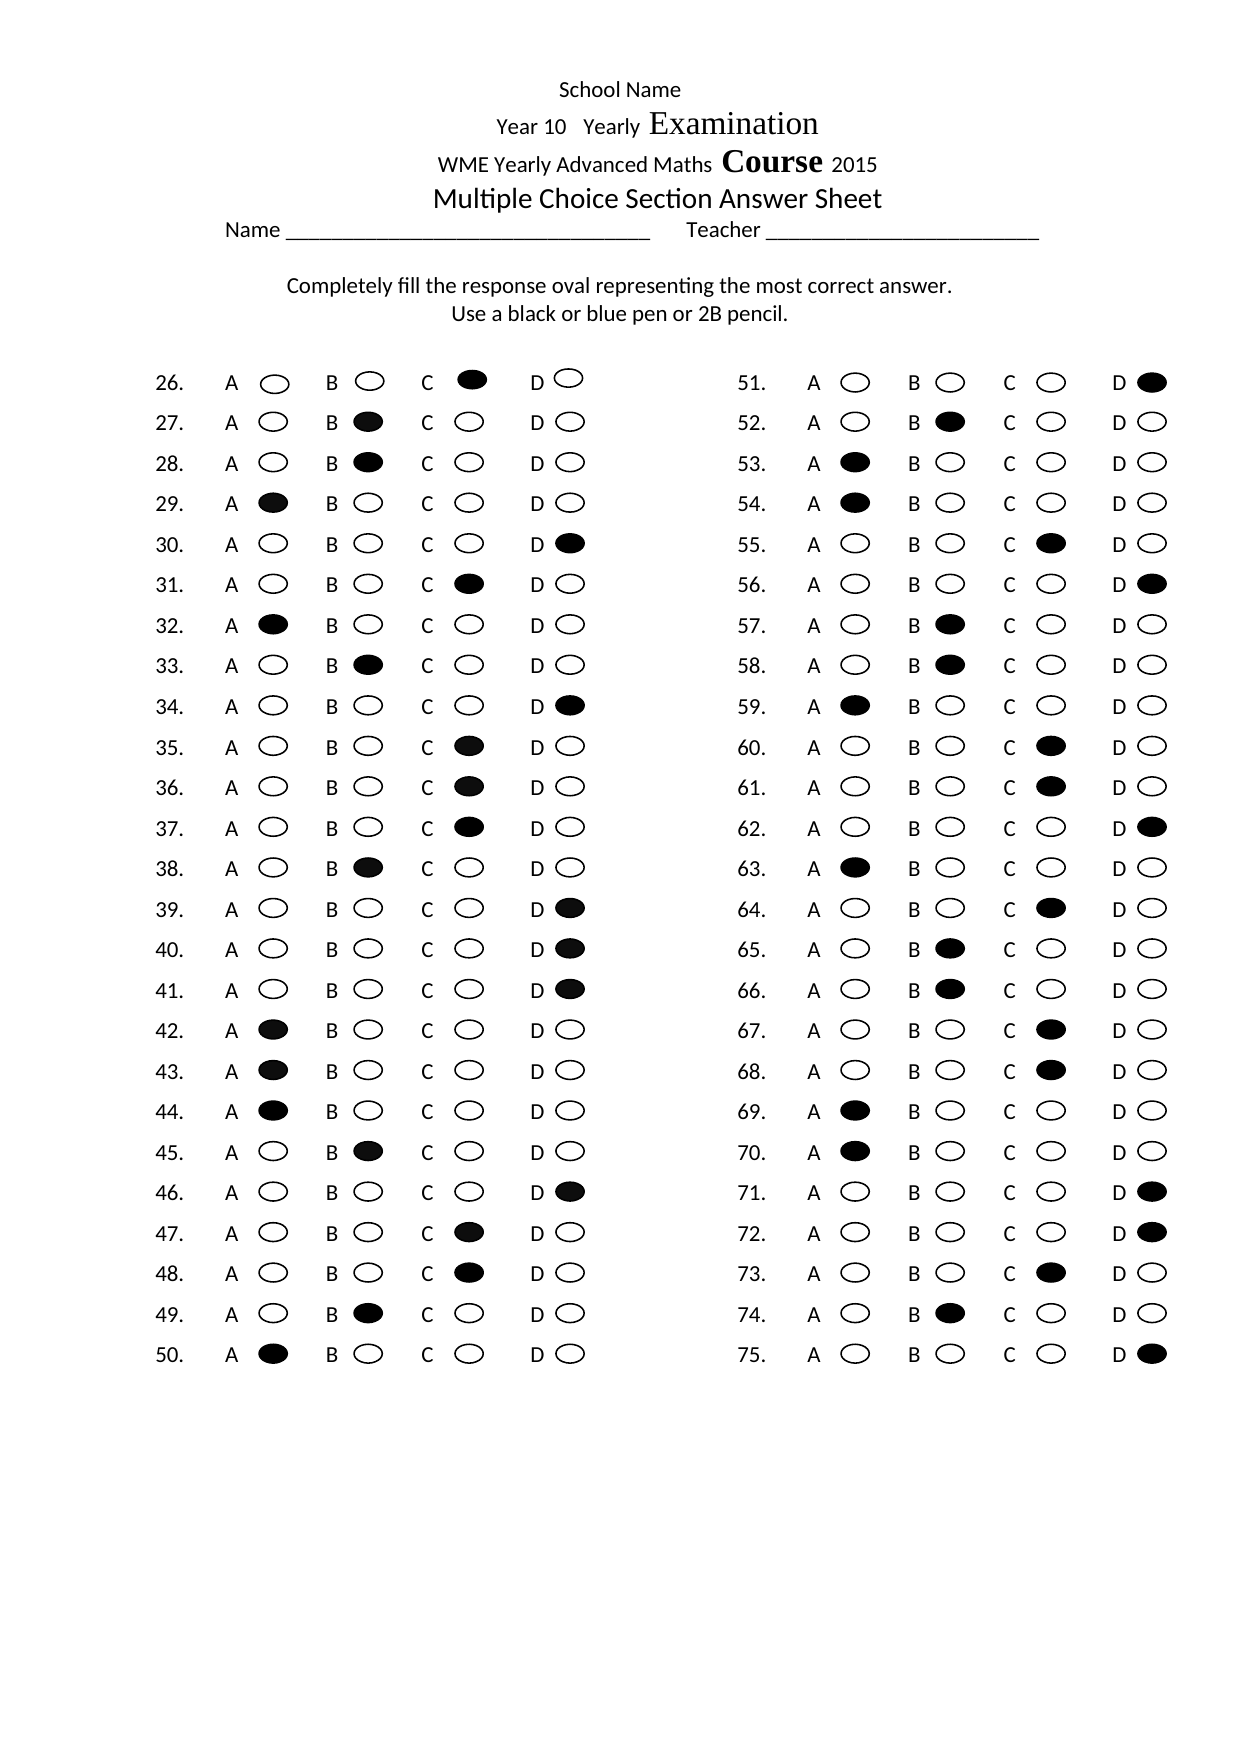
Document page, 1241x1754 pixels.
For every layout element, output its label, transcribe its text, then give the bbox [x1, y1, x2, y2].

text 48. A B C D [75, 1259, 583, 1287]
text 70. A B C D [657, 1138, 1165, 1166]
text 50. A B C D [75, 1340, 583, 1368]
text 34. A B C D [75, 692, 583, 720]
text 52. A B C D [657, 408, 1165, 436]
text 67. A B C D [657, 1016, 1165, 1044]
text 29. A B C D [75, 489, 583, 517]
text Multiple Choice Section Answer Sheet [75, 180, 1165, 215]
text 41. A B C D [75, 976, 583, 1004]
text 46. A B C D [75, 1178, 583, 1206]
text 60. A B C D [657, 733, 1165, 761]
text 56. A B C D [657, 571, 1165, 598]
text 62. A B C D [657, 814, 1165, 842]
text 44. A B C D [75, 1097, 583, 1125]
text 45. A B C D [75, 1138, 583, 1166]
text 73. A B C D [657, 1259, 1165, 1287]
text 39. A B C D [75, 895, 583, 923]
text Course [75, 141, 1165, 180]
text 49. A B C D [75, 1300, 583, 1328]
text 38. A B C D [75, 854, 583, 882]
text 54. A B C D [657, 489, 1165, 517]
text 27. A B C D [75, 408, 583, 436]
text Name ________________________________ Teacher ________________________ [75, 215, 1165, 243]
text 36. A B C D [75, 773, 583, 801]
text Use a black or blue pen or 2B pencil. [75, 299, 1165, 327]
text 28. A B C D [75, 449, 583, 477]
text 42. A B C D [75, 1016, 583, 1044]
text 63. A B C D [657, 854, 1165, 882]
text Completely fill the response oval representing the most correct answer. [75, 271, 1165, 299]
text 40. A B C D [75, 935, 583, 963]
text 64. A B C D [657, 895, 1165, 923]
text 31. A B C D [75, 571, 583, 598]
text 59. A B C D [657, 692, 1165, 720]
text 71. A B C D [657, 1178, 1165, 1206]
text 37. A B C D [75, 814, 583, 842]
text 61. A B C D [657, 773, 1165, 801]
text 32. A B C D [75, 611, 583, 639]
text 43. A B C D [75, 1057, 583, 1085]
text 53. A B C D [657, 449, 1165, 477]
text 58. A B C D [657, 652, 1165, 679]
text 72. A B C D [657, 1219, 1165, 1247]
text 26. A B C D [75, 368, 583, 396]
text 35. A B C D [75, 733, 583, 761]
text 74. A B C D [657, 1300, 1165, 1328]
text 51. A B C D [657, 368, 1165, 396]
text Examination [150, 103, 1165, 141]
text 75. A B C D [657, 1340, 1165, 1368]
text 69. A B C D [657, 1097, 1165, 1125]
text 66. A B C D [657, 976, 1165, 1004]
text 68. A B C D [657, 1057, 1165, 1085]
text 30. A B C D [75, 530, 583, 558]
text 57. A B C D [657, 611, 1165, 639]
text 55. A B C D [657, 530, 1165, 558]
text 47. A B C D [75, 1219, 583, 1247]
text 33. A B C D [75, 652, 583, 679]
text 65. A B C D [657, 935, 1165, 963]
